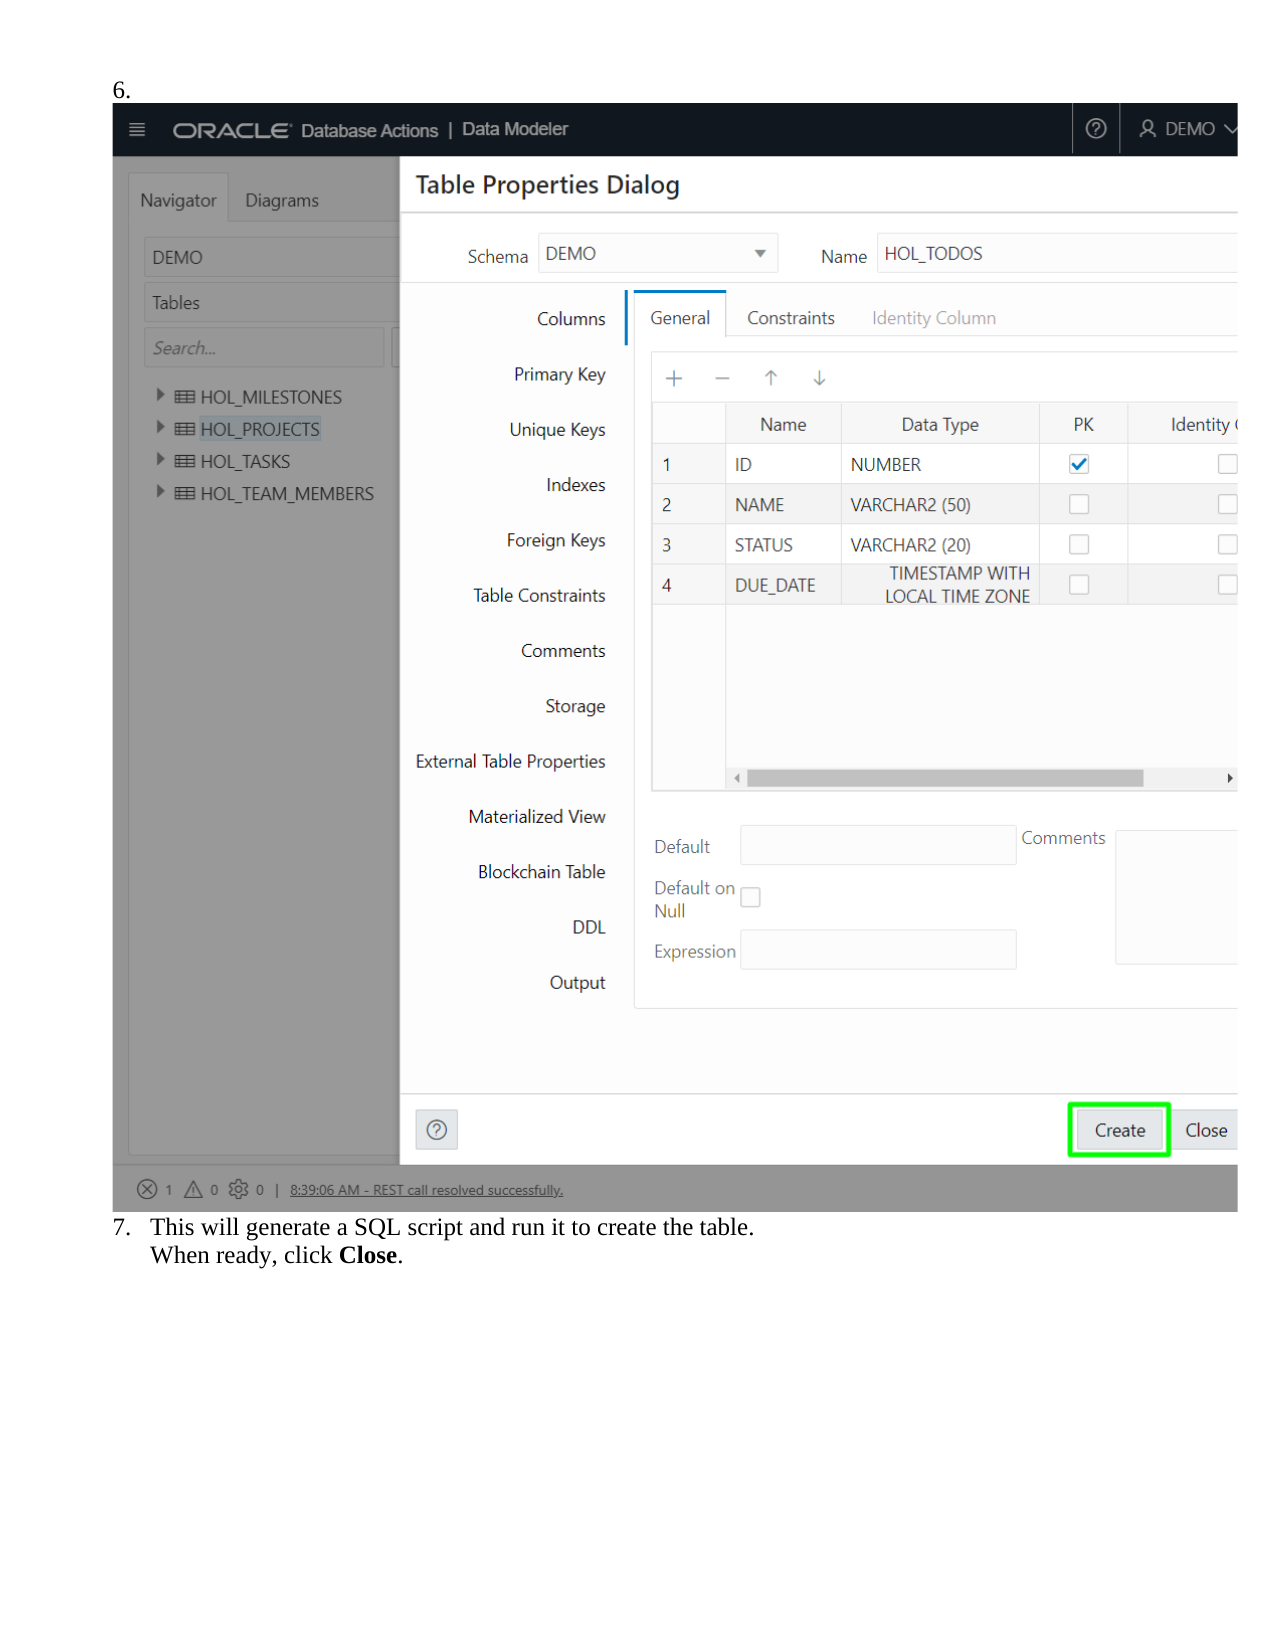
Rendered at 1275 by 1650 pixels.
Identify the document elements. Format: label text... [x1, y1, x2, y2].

list This will generate a SQL script and run it to create the table. When ready, click Close. [112, 1212, 1200, 1269]
picture [112, 103, 1238, 1212]
